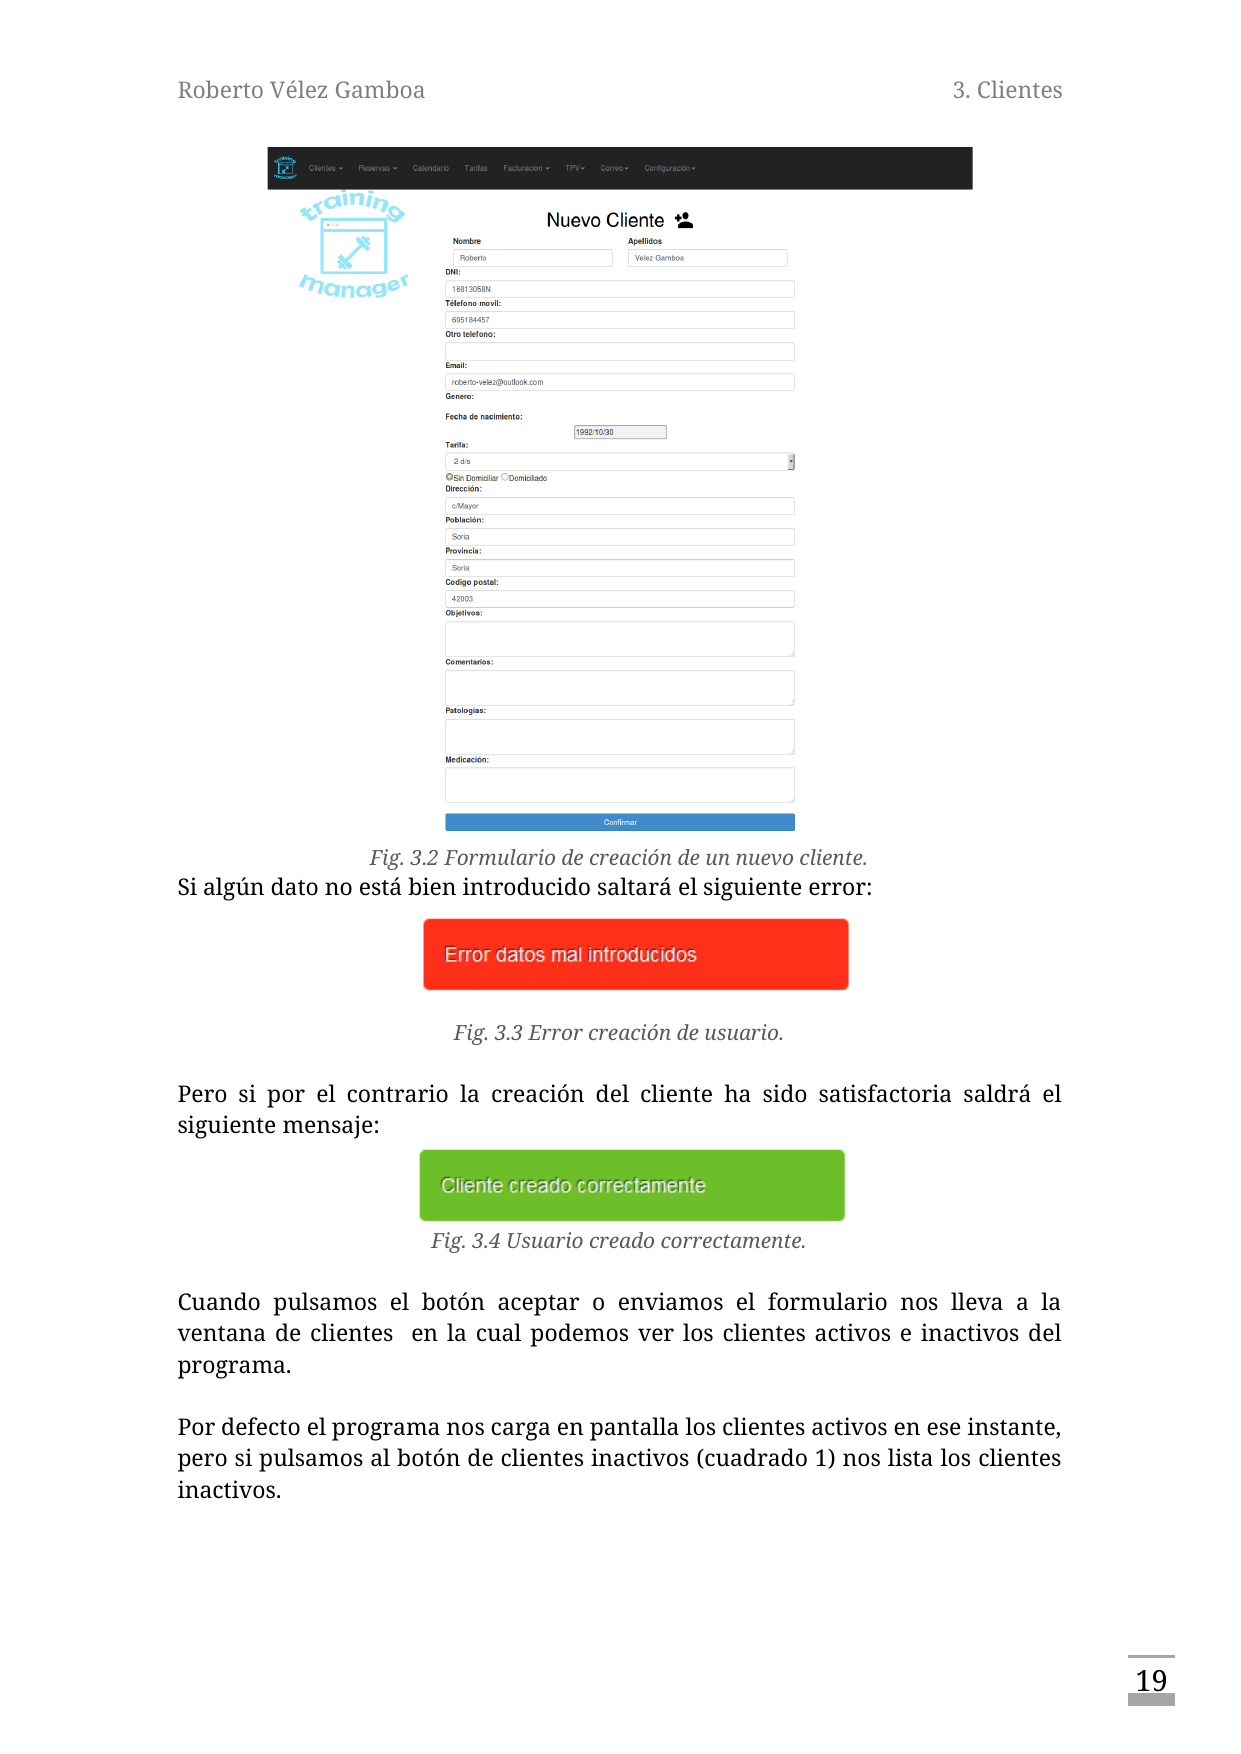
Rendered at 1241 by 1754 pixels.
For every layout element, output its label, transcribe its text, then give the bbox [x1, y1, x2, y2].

picture [386, 1140, 855, 1227]
text Fig. 3.2 Formulario de creación de un nuevo cliente. [177, 843, 1063, 871]
picture [267, 147, 973, 843]
text Cuando pulsamos el botón aceptar o enviamos el formulario nos lleva a la ventana de clientes en la cual podemos ver los clientes activos e inactivos del programa. [177, 1286, 1063, 1380]
text Por defecto el programa nos carga en pantalla los clientes activos en ese instante, pero si pulsamos al botón de clientes inactivos (cuadrado 1) nos lista los clientes inactivos. [177, 1411, 1063, 1505]
text Pero si por el contrario la creación del cliente ha sido satisfactoria saldrá el siguiente mensaje: [177, 1078, 1063, 1140]
picture [377, 902, 863, 1003]
text Fig. 3.4 Usuario creado correctamente. [177, 1226, 1063, 1255]
text Fig. 3.3 Error creación de usuario. [177, 1018, 1063, 1047]
text Si algún dato no está bien introducido saltará el siguiente error: [177, 871, 1063, 903]
